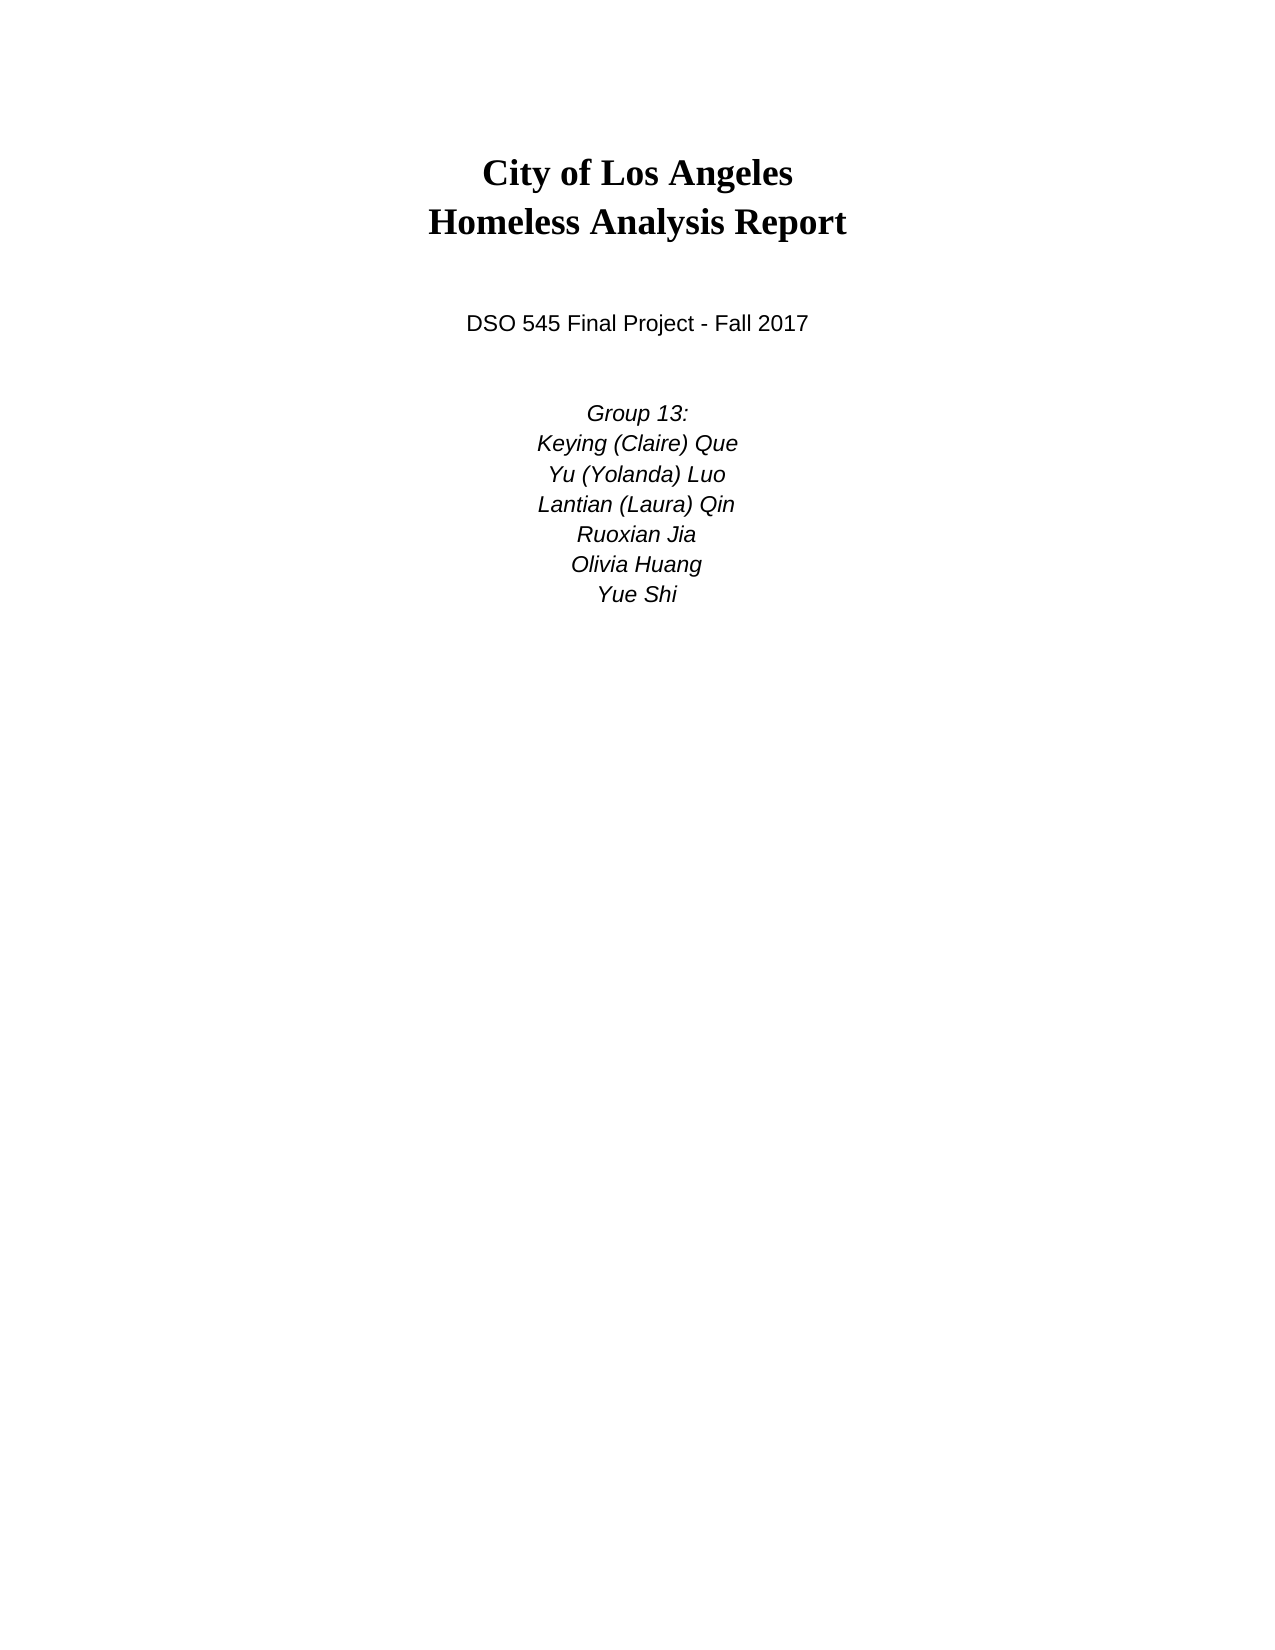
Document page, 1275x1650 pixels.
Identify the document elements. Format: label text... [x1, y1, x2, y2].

text Yu (Yolanda) Luo [150, 461, 1125, 487]
text DSO 545 Final Project - Fall 2017 [150, 309, 1125, 336]
text Lantian (Laura) Qin [150, 491, 1125, 517]
text City of Los Angeles [150, 150, 1125, 193]
text Yue Shi [150, 581, 1125, 608]
text Group 13: [150, 400, 1125, 427]
text Olivia Huang [150, 551, 1125, 578]
text Ruoxian Jia [150, 521, 1125, 547]
text Homeless Analysis Report [150, 199, 1125, 243]
text Keying (Claire) Que [150, 430, 1125, 457]
